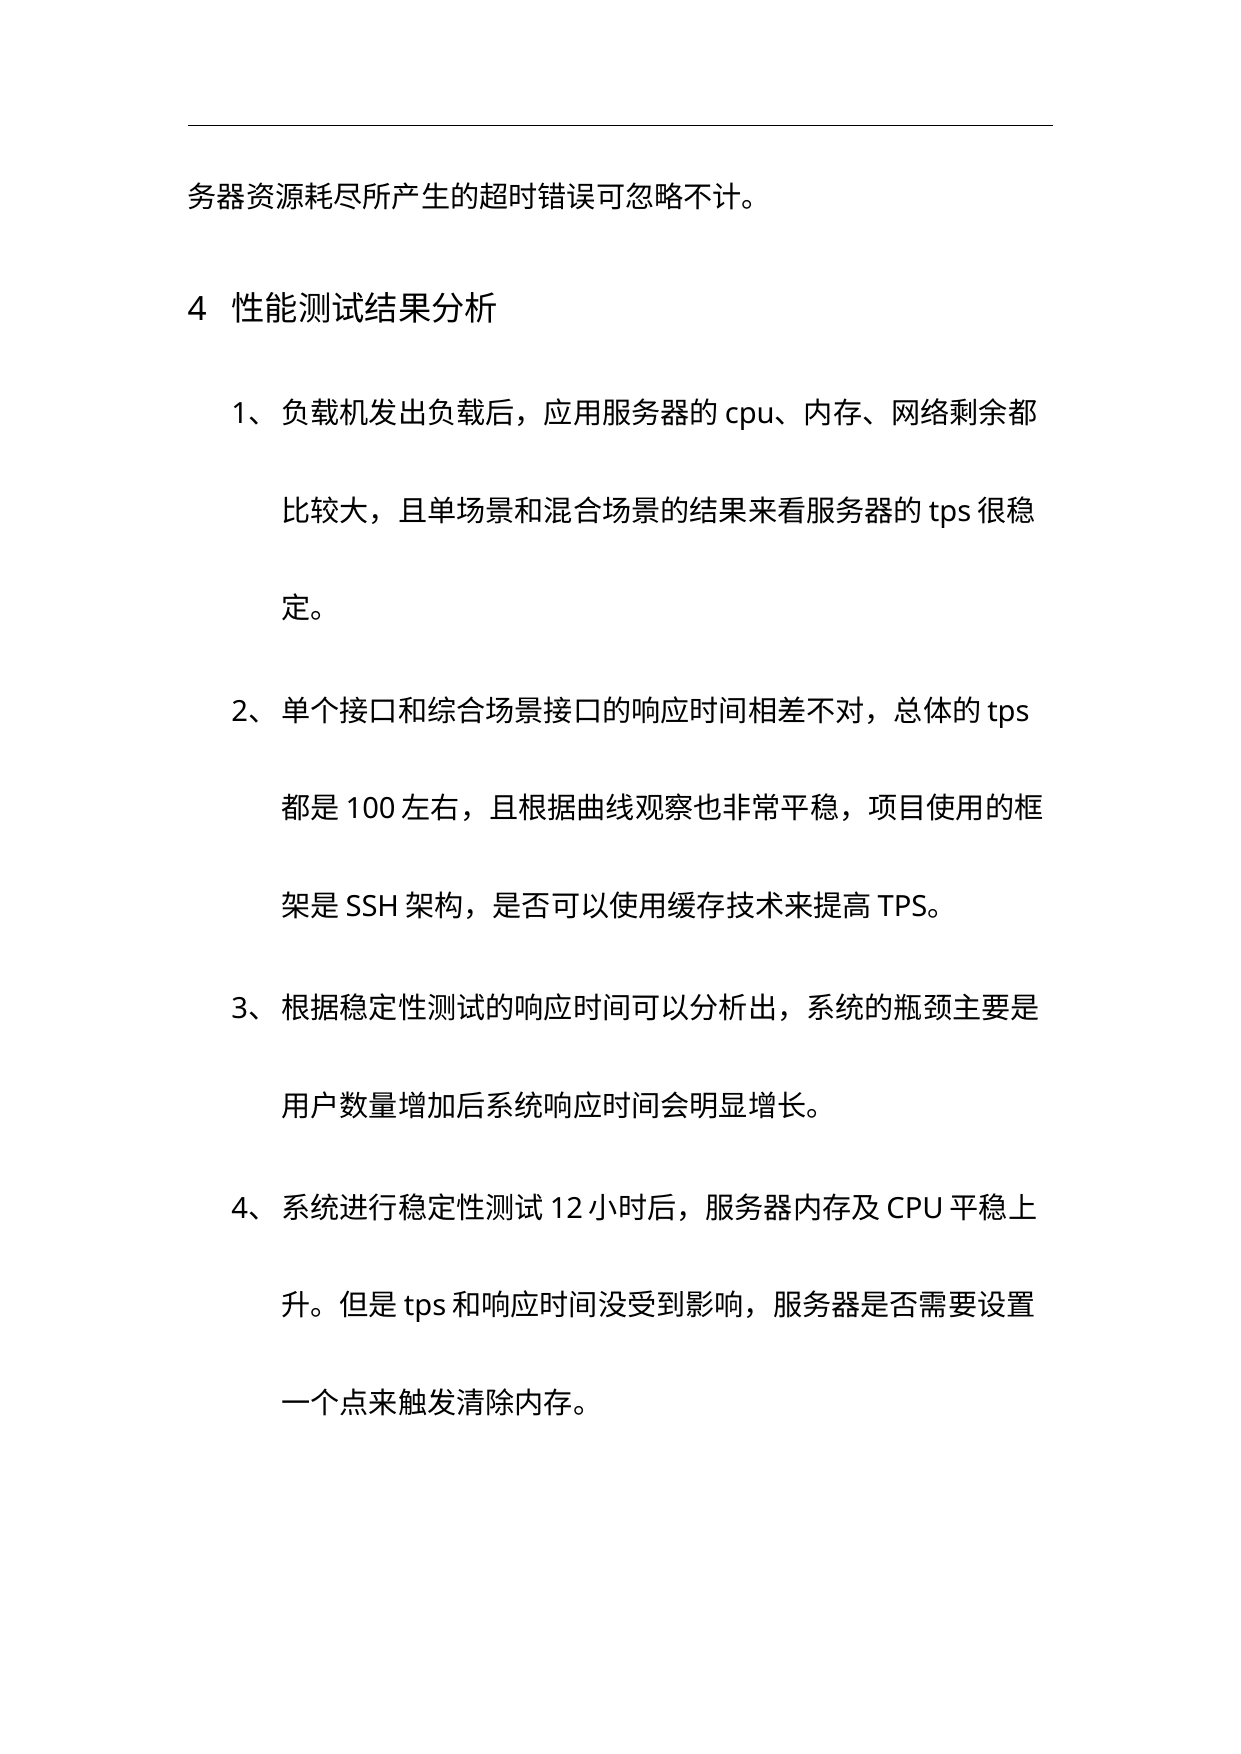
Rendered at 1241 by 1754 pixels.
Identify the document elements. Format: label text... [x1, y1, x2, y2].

list 单个接口和综合场景接口的响应时间相差不对，总体的tps都是100左右，且根据曲线观察也非常平稳，项目使用的框架是SSH架构，是否可以使用缓存技术来提高TPS。 [231, 676, 1053, 936]
list 根据稳定性测试的响应时间可以分析出，系统的瓶颈主要是用户数量增加后系统响应时间会明显增长。 [231, 973, 1053, 1136]
subtitle 性能测试结果分析 [187, 273, 1053, 338]
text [187, 162, 1053, 227]
list 系统进行稳定性测试12小时后，服务器内存及CPU平稳上升。但是tps和响应时间没受到影响，服务器是否需要设置一个点来触发清除内存。 [231, 1173, 1053, 1433]
list 负载机发出负载后，应用服务器的cpu、内存、网络剩余都比较大，且单场景和混合场景的结果来看服务器的tps很稳定。 [231, 378, 1053, 638]
